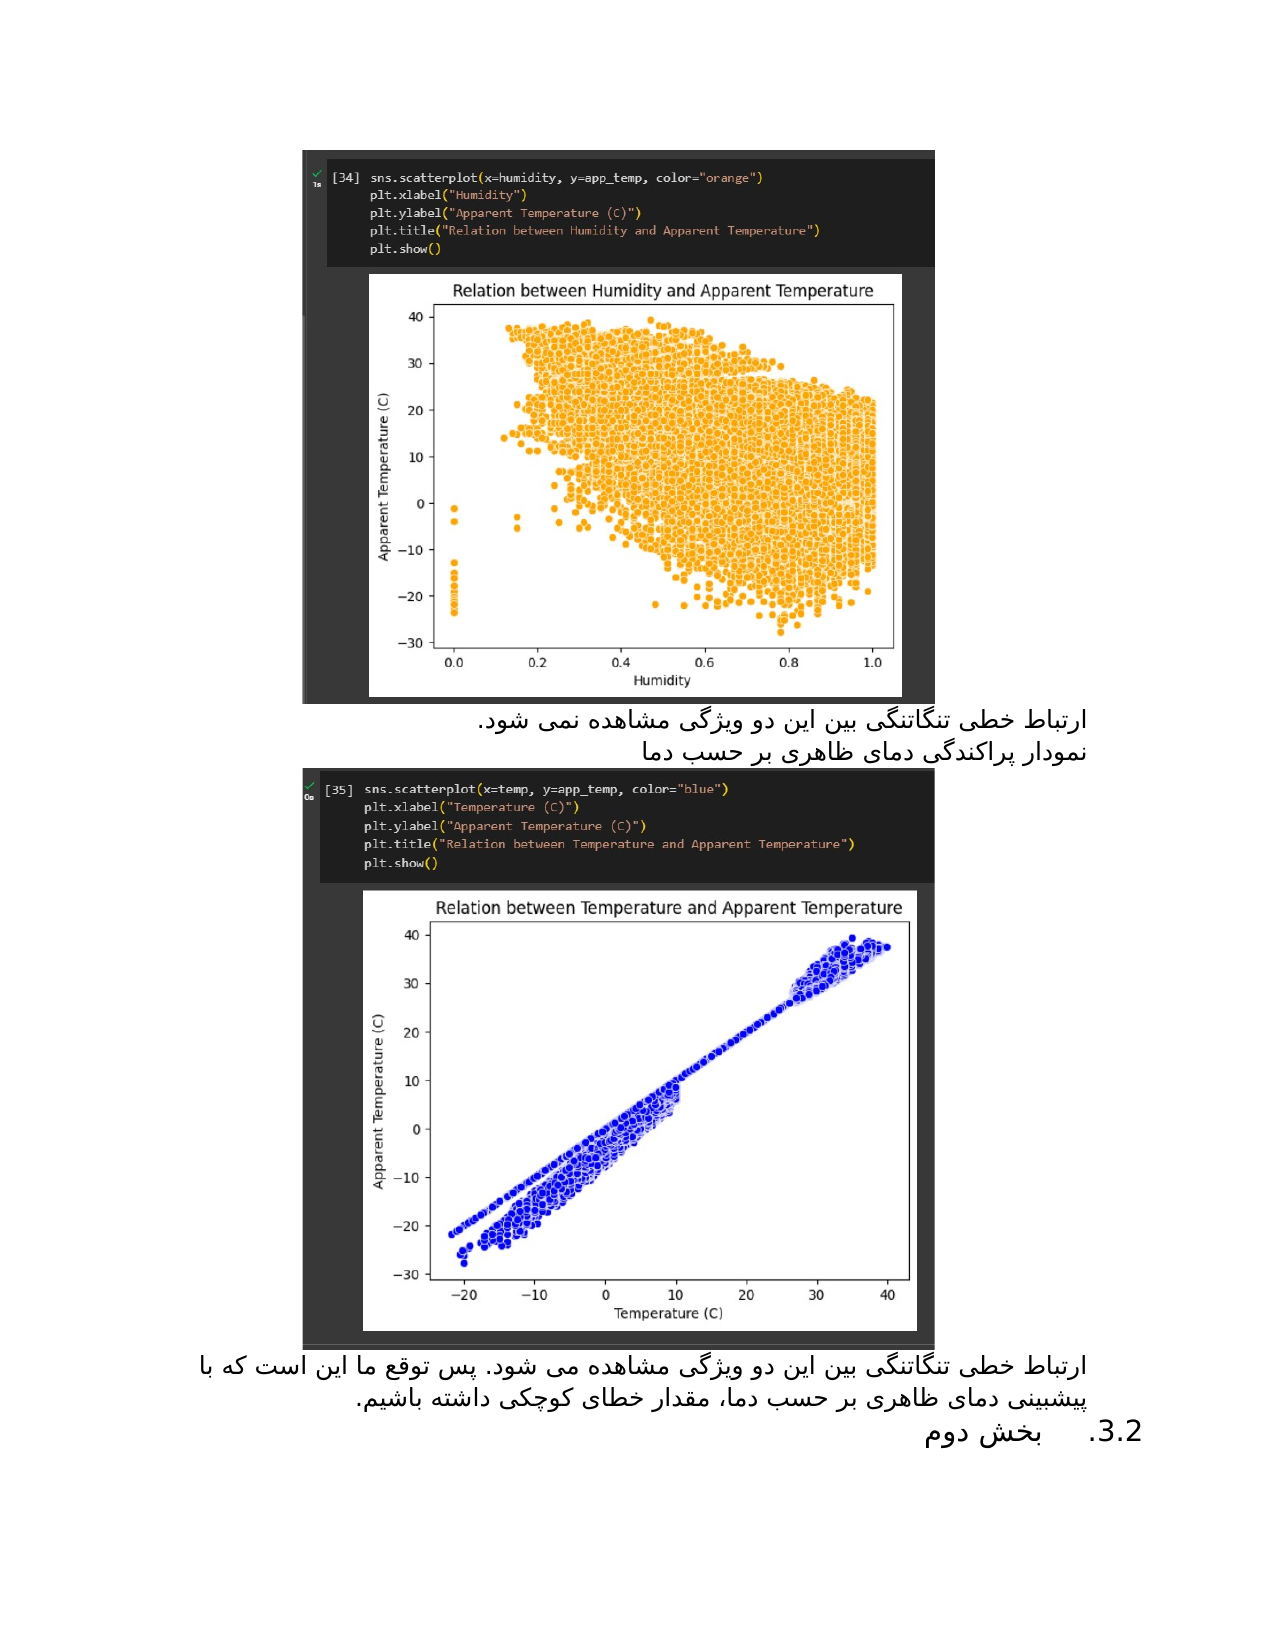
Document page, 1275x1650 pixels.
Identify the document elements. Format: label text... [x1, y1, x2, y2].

list نمودار پراکندگی دمای ظاهری بر حسب دما [150, 737, 1087, 766]
picture [302, 150, 935, 704]
list ارتباط خطی تنگاتنگی بین این دو ویژگی مشاهده می شود. پس توقع ما این است که با پیشبینی دمای ظاهری بر حسب دما، مقدار خطای کوچکی داشته باشیم. [150, 1351, 1087, 1412]
list بخش دوم [150, 1414, 1087, 1448]
picture [302, 768, 935, 1350]
list ارتباط خطی تنگاتنگی بین این دو ویژگی مشاهده نمی شود. [150, 706, 1087, 735]
